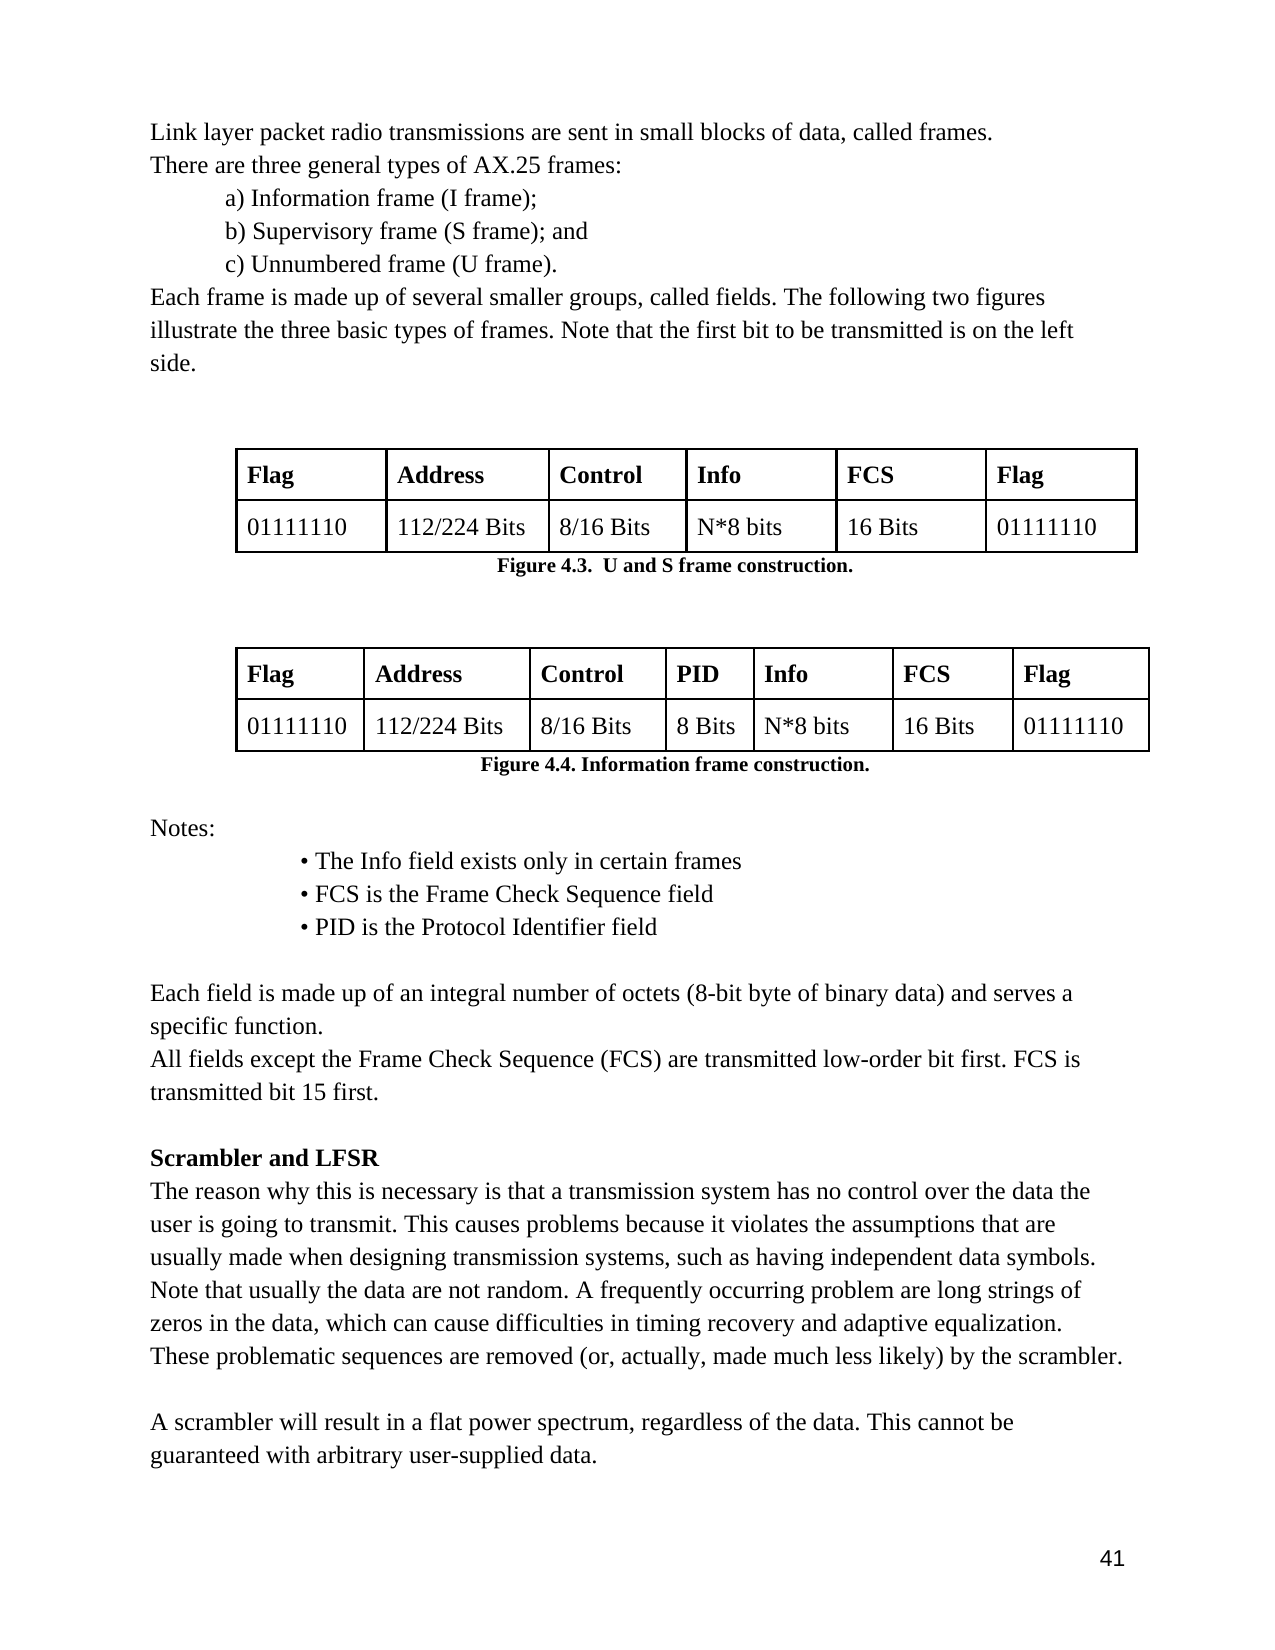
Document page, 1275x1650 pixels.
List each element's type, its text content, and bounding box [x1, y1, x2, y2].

table_header PID [667, 649, 753, 698]
text Figure 4.3. U and S frame construction. [225, 553, 1125, 577]
table_header Address [365, 649, 529, 698]
text c) Unnumbered frame (U frame). [225, 249, 1125, 278]
table_cell N*8 bits [688, 501, 835, 551]
table_cell 8/16 Bits [550, 501, 685, 551]
table_header Address [388, 450, 548, 499]
table_cell 16 Bits [838, 501, 985, 551]
text Scrambler and LFSR [150, 1143, 1125, 1172]
table_header FCS [894, 649, 1012, 698]
table_header Flag [238, 649, 363, 698]
text a) Information frame (I frame); [225, 183, 1125, 212]
text • PID is the Protocol Identifier field [300, 912, 1125, 941]
table_cell 01111110 [238, 501, 385, 551]
table_cell 01111110 [1014, 700, 1148, 750]
table_header Control [550, 450, 685, 499]
text There are three general types of AX.25 frames: [150, 150, 1125, 179]
text All fields except the Frame Check Sequence (FCS) are transmitted low-order bit first. FCS is transmitted bit 15 first. [150, 1044, 1125, 1106]
text Figure 4.4. Information frame construction. [225, 752, 1125, 776]
table_header FCS [838, 450, 985, 499]
table_cell 112/224 Bits [365, 700, 529, 750]
text • The Info field exists only in certain frames [300, 846, 1125, 874]
table_header Flag [238, 450, 385, 499]
text A scrambler will result in a flat power spectrum, regardless of the data. This cannot be guaranteed with arbitrary user-supplied data. [150, 1407, 1125, 1469]
table_header Info [688, 450, 835, 499]
text Notes: [150, 813, 1125, 841]
text b) Supervisory frame (S frame); and [225, 216, 1125, 245]
table_cell 01111110 [987, 501, 1135, 551]
text The reason why this is necessary is that a transmission system has no control over the data the user is going to transmit. This causes problems because it violates the assumptions that are usually made when designing transmission systems, such as having independent data symbols. Note that usually the data are not random. A frequently occurring problem are long strings of zeros in the data, which can cause difficulties in timing recovery and adaptive equalization. These problematic sequences are removed (or, actually, made much less likely) by the scrambler. [150, 1176, 1125, 1370]
text Each frame is made up of several smaller groups, called fields. The following two figures illustrate the three basic types of frames. Note that the first bit to be transmitted is on the left side. [150, 282, 1125, 377]
table_cell 8/16 Bits [531, 700, 665, 750]
table_header Info [755, 649, 892, 698]
table_cell 16 Bits [894, 700, 1012, 750]
table_header Flag [987, 450, 1135, 499]
table_cell 8 Bits [667, 700, 753, 750]
table_header Control [531, 649, 665, 698]
table_cell N*8 bits [755, 700, 892, 750]
text Link layer packet radio transmissions are sent in small blocks of data, called frames. [150, 117, 1125, 146]
text • FCS is the Frame Check Sequence field [300, 879, 1125, 907]
text Each field is made up of an integral number of octets (8-bit byte of binary data) and serves a specific function. [150, 978, 1125, 1039]
table_cell 01111110 [238, 700, 363, 750]
table_cell 112/224 Bits [388, 501, 548, 551]
table_header Flag [1014, 649, 1148, 698]
